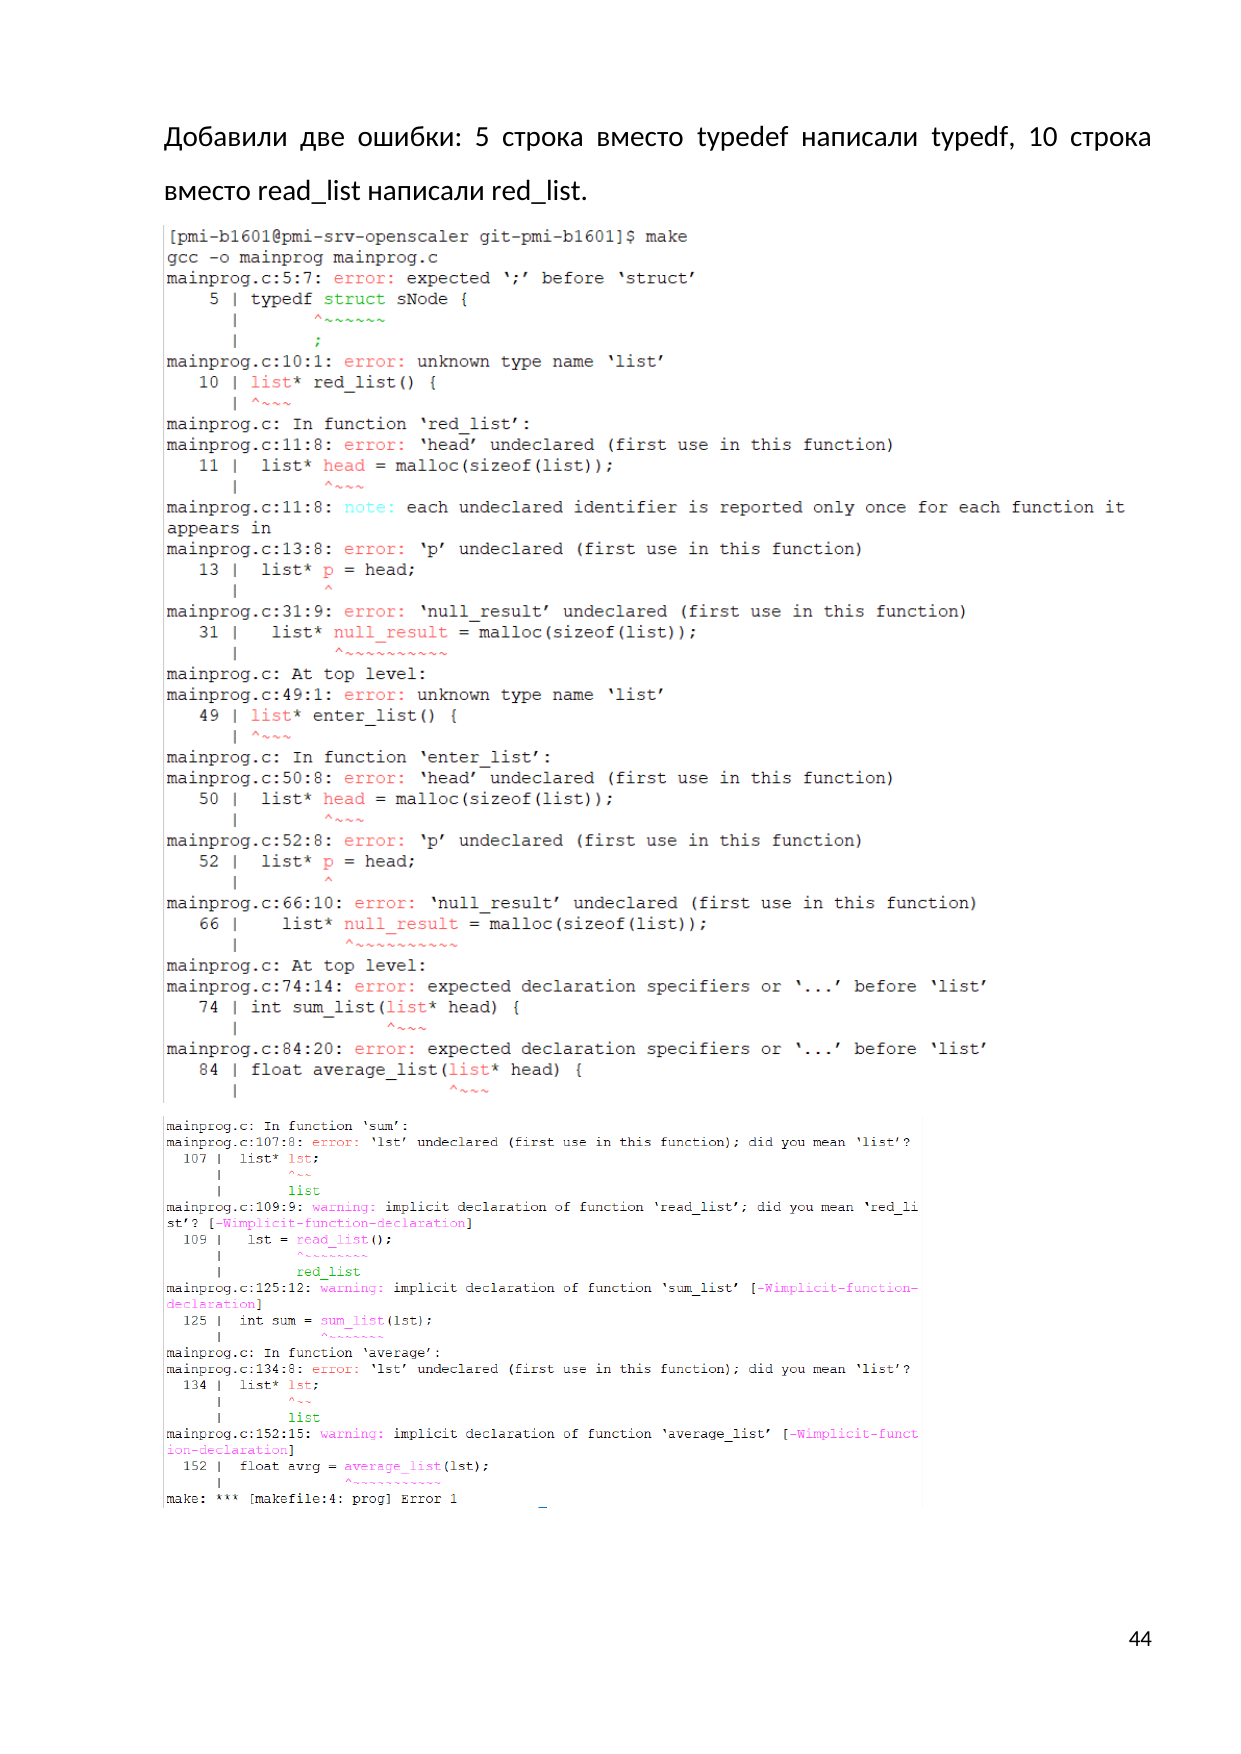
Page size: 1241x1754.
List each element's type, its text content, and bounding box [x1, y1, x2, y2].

picture [163, 225, 1138, 1103]
picture [163, 1116, 923, 1508]
list Добавили две ошибки: 5 строка вместо typedef написали typedf, 10 строка вместо read_list написали red_list. [163, 118, 1152, 207]
